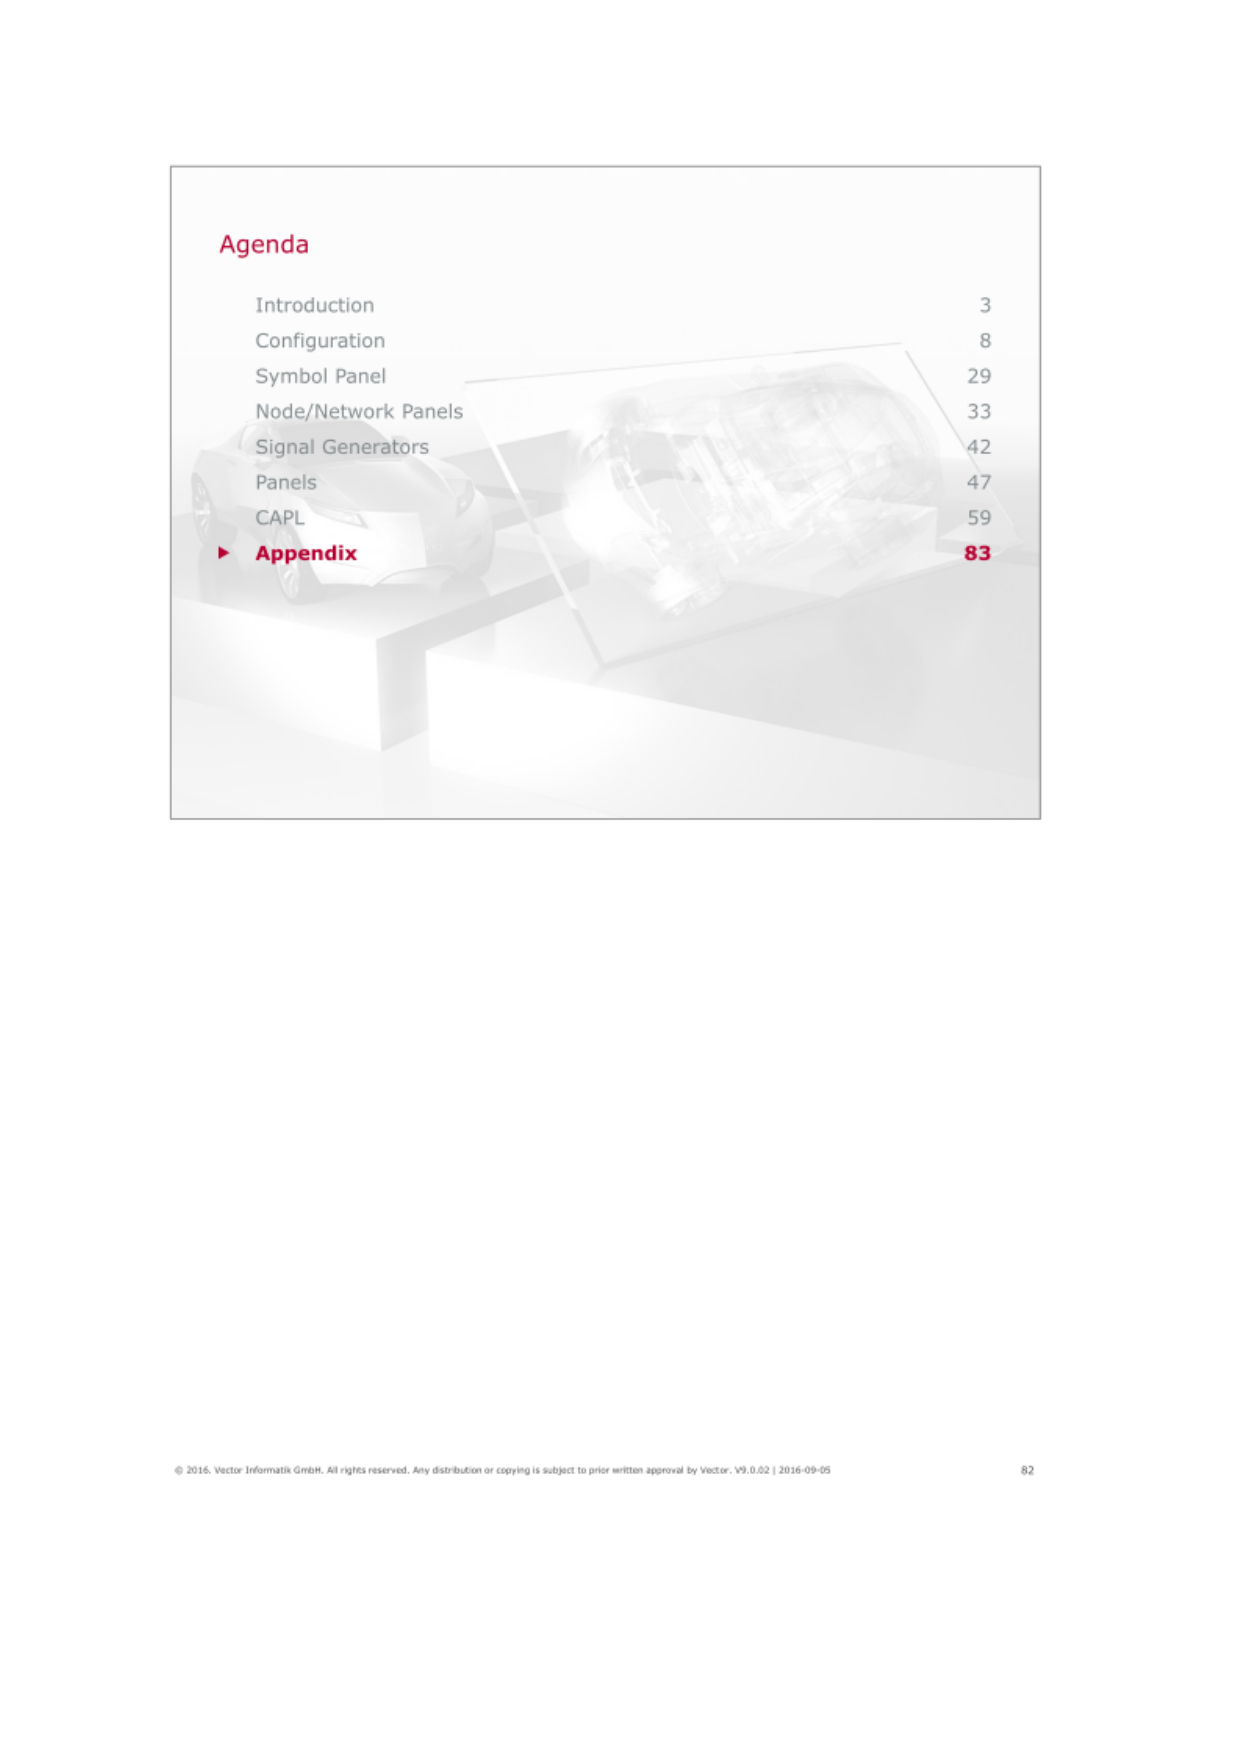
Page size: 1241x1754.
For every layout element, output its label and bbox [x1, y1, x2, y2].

picture [150, 150, 1065, 1488]
